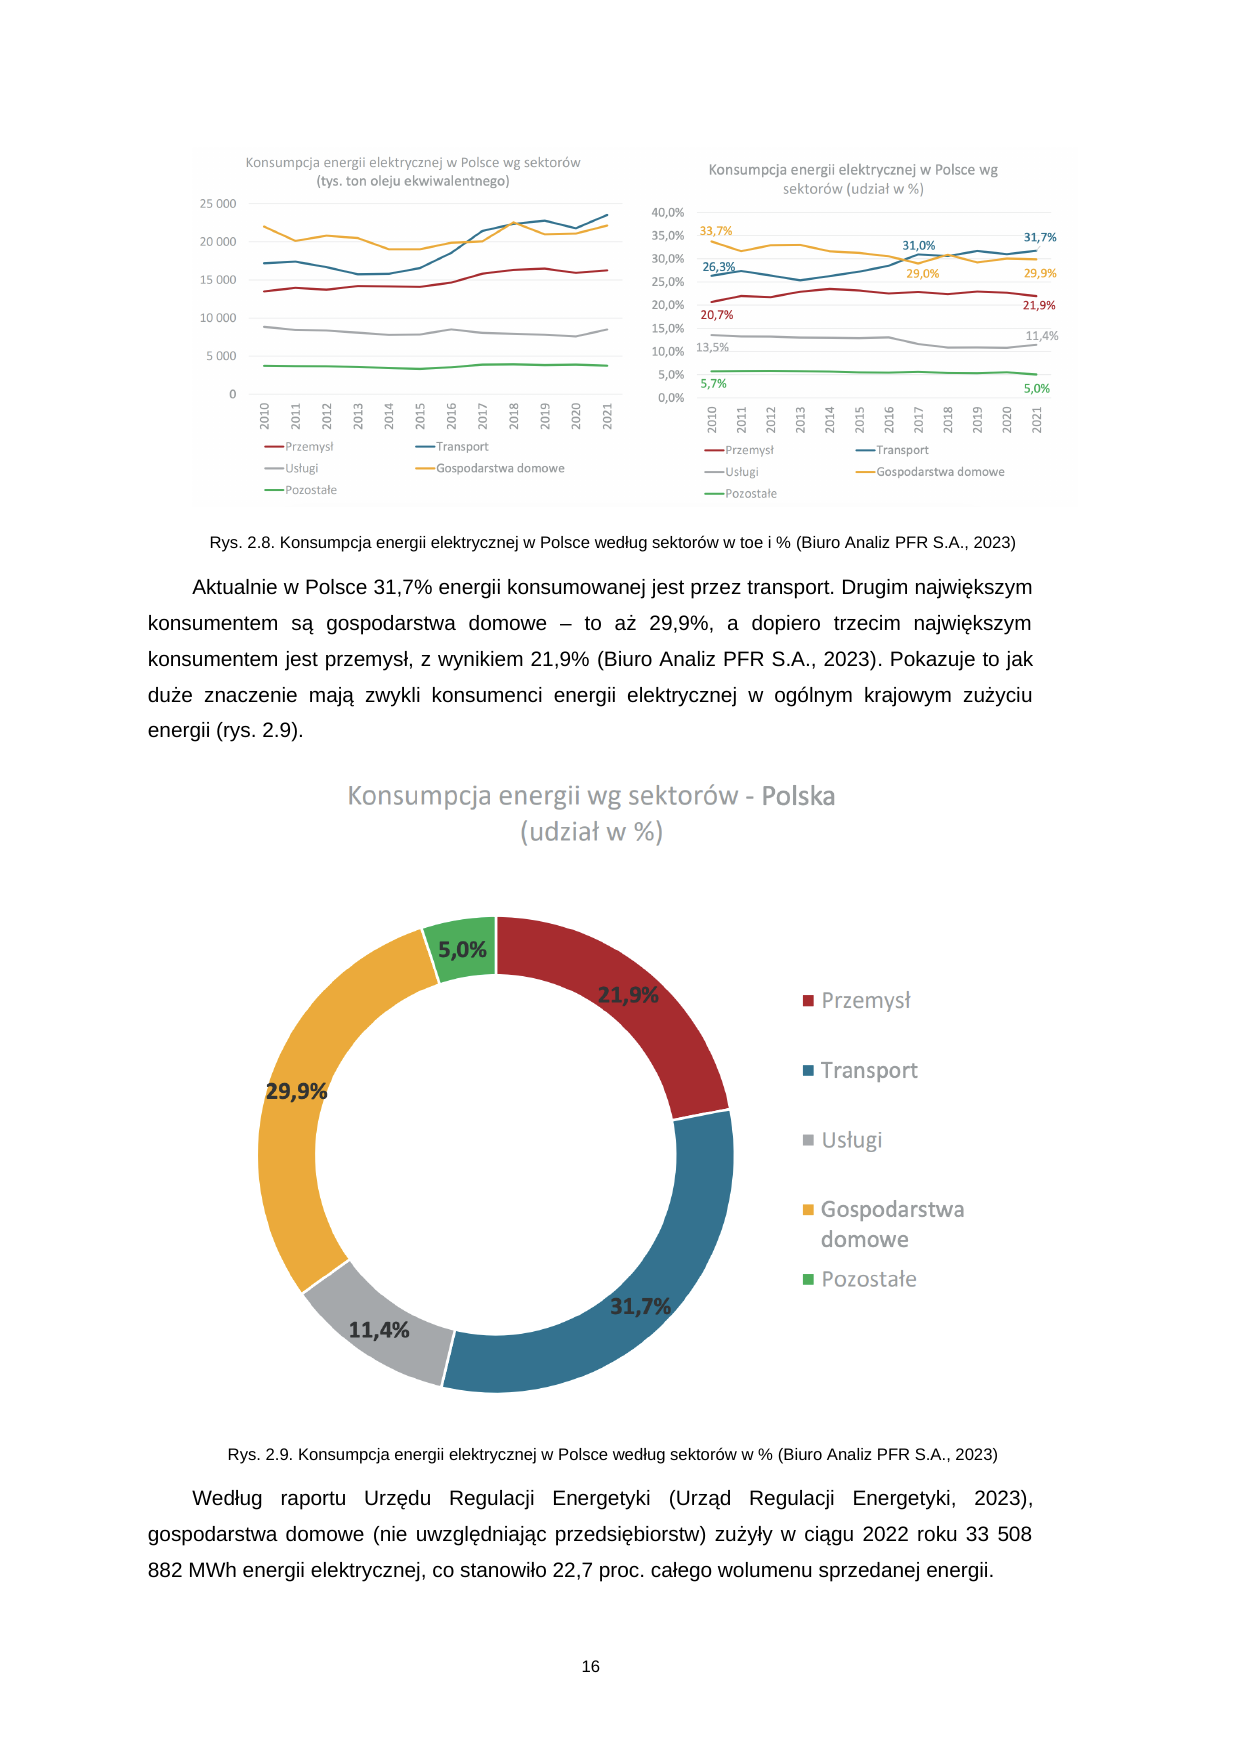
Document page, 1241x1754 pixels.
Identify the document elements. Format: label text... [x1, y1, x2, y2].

picture [192, 147, 1078, 507]
text Rys. 2.8. Konsumpcja energii elektrycznej w Polsce według sektorów w toe i % [148, 533, 1033, 552]
picture [228, 766, 997, 1418]
text Według raportu Urzędu Regulacji Energetyki , gospodarstwa domowe (nie uwzględniając przedsiębiorstw) zużyły w ciągu 2022 roku 33 508 882 MWh energii elektrycznej, co stanowiło 22,7 proc. całego wolumenu sprzedanej energii. [148, 1486, 1033, 1581]
text Rys. 2.9. Konsumpcja energii elektrycznej w Polsce według sektorów w % [148, 1444, 1033, 1463]
text Aktualnie w Polsce 31,7% energii konsumowanej jest przez transport. Drugim największym konsumentem są gospodarstwa domowe – to aż 29,9%, a dopiero trzecim największym konsumentem jest przemysł, z wynikiem 21,9%. Pokazuje to jak duże znaczenie mają zwykli konsumenci energii elektrycznej w ogólnym krajowym zużyciu energii (rys. 2.9). [148, 574, 1033, 742]
